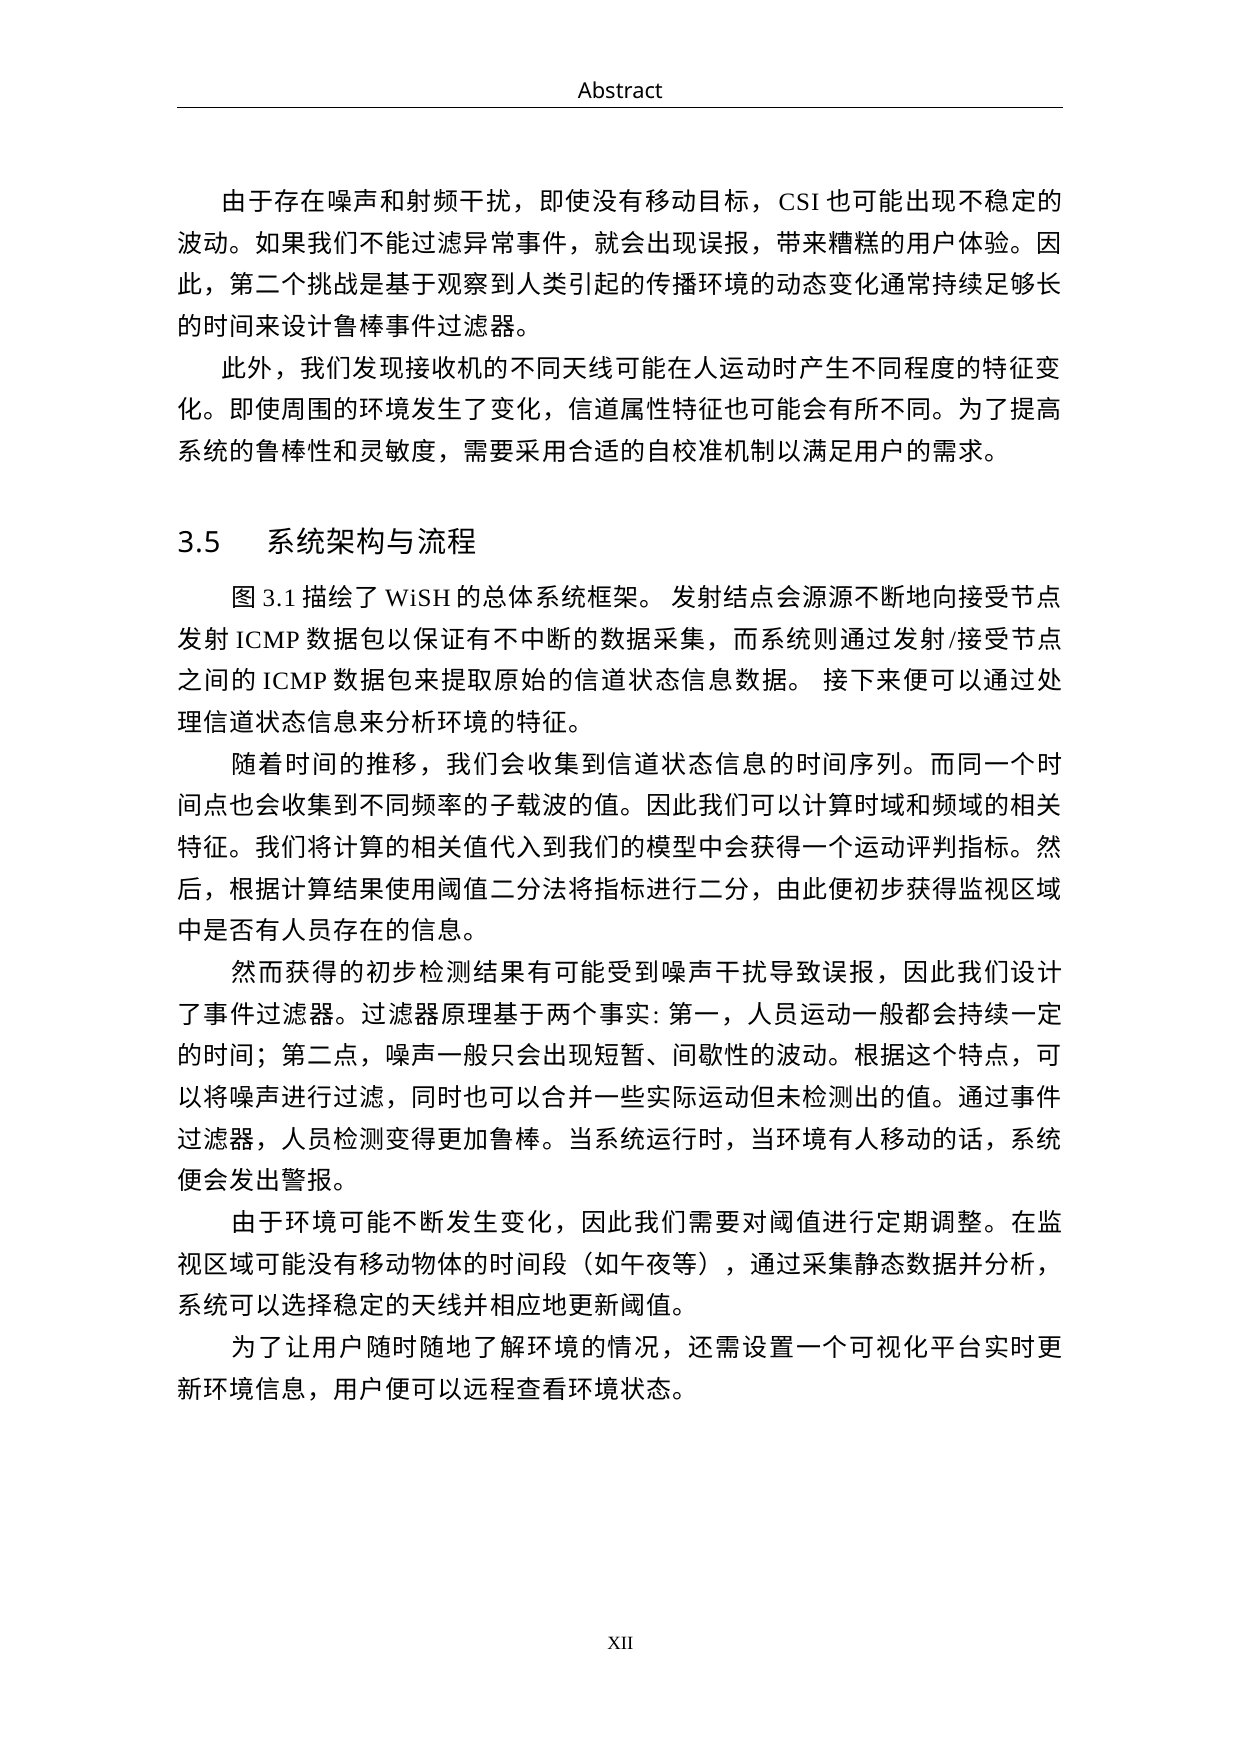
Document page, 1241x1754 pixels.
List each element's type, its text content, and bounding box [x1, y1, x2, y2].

text 由于存在噪声和射频干扰，即使没有移动目标，CSI也可能出现不稳定的波动。如果我们不能过滤异常事件，就会出现误报，带来糟糕的用户体验。因此，第二个挑战是基于观察到人类引起的传播环境的动态变化通常持续足够长的时间来设计鲁棒事件过滤器。 [177, 177, 1063, 344]
text 然而获得的初步检测结果有可能受到噪声干扰导致误报，因此我们设计了事件过滤器。过滤器原理基于两个事实: 第一，人员运动一般都会持续一定的时间；第二点，噪声一般只会出现短暂、间歇性的波动。根据这个特点，可以将噪声进行过滤，同时也可以合并一些实际运动但未检测出的值。通过事件过滤器，人员检测变得更加鲁棒。当系统运行时，当环境有人移动的话，系统便会发出警报。 [177, 948, 1063, 1198]
text 为了让用户随时随地了解环境的情况，还需设置一个可视化平台实时更新环境信息，用户便可以远程查看环境状态。 [177, 1323, 1063, 1406]
text 系统架构与流程 [177, 519, 1063, 561]
text 由于环境可能不断发生变化，因此我们需要对阈值进行定期调整。在监视区域可能没有移动物体的时间段（如午夜等），通过采集静态数据并分析，系统可以选择稳定的天线并相应地更新阈值。 [177, 1198, 1063, 1323]
text 随着时间的推移，我们会收集到信道状态信息的时间序列。而同一个时间点也会收集到不同频率的子载波的值。因此我们可以计算时域和频域的相关特征。我们将计算的相关值代入到我们的模型中会获得一个运动评判指标。然后，根据计算结果使用阈值二分法将指标进行二分，由此便初步获得监视区域中是否有人员存在的信息。 [177, 740, 1063, 948]
text 此外，我们发现接收机的不同天线可能在人运动时产生不同程度的特征变化。即使周围的环境发生了变化，信道属性特征也可能会有所不同。为了提高系统的鲁棒性和灵敏度，需要采用合适的自校准机制以满足用户的需求。 [177, 344, 1063, 469]
text 图3.1描绘了WiSH的总体系统框架。 发射结点会源源不断地向接受节点发射ICMP数据包以保证有不中断的数据采集，而系统则通过发射/接受节点之间的ICMP数据包来提取原始的信道状态信息数据。 接下来便可以通过处理信道状态信息来分析环境的特征。 [177, 573, 1063, 740]
